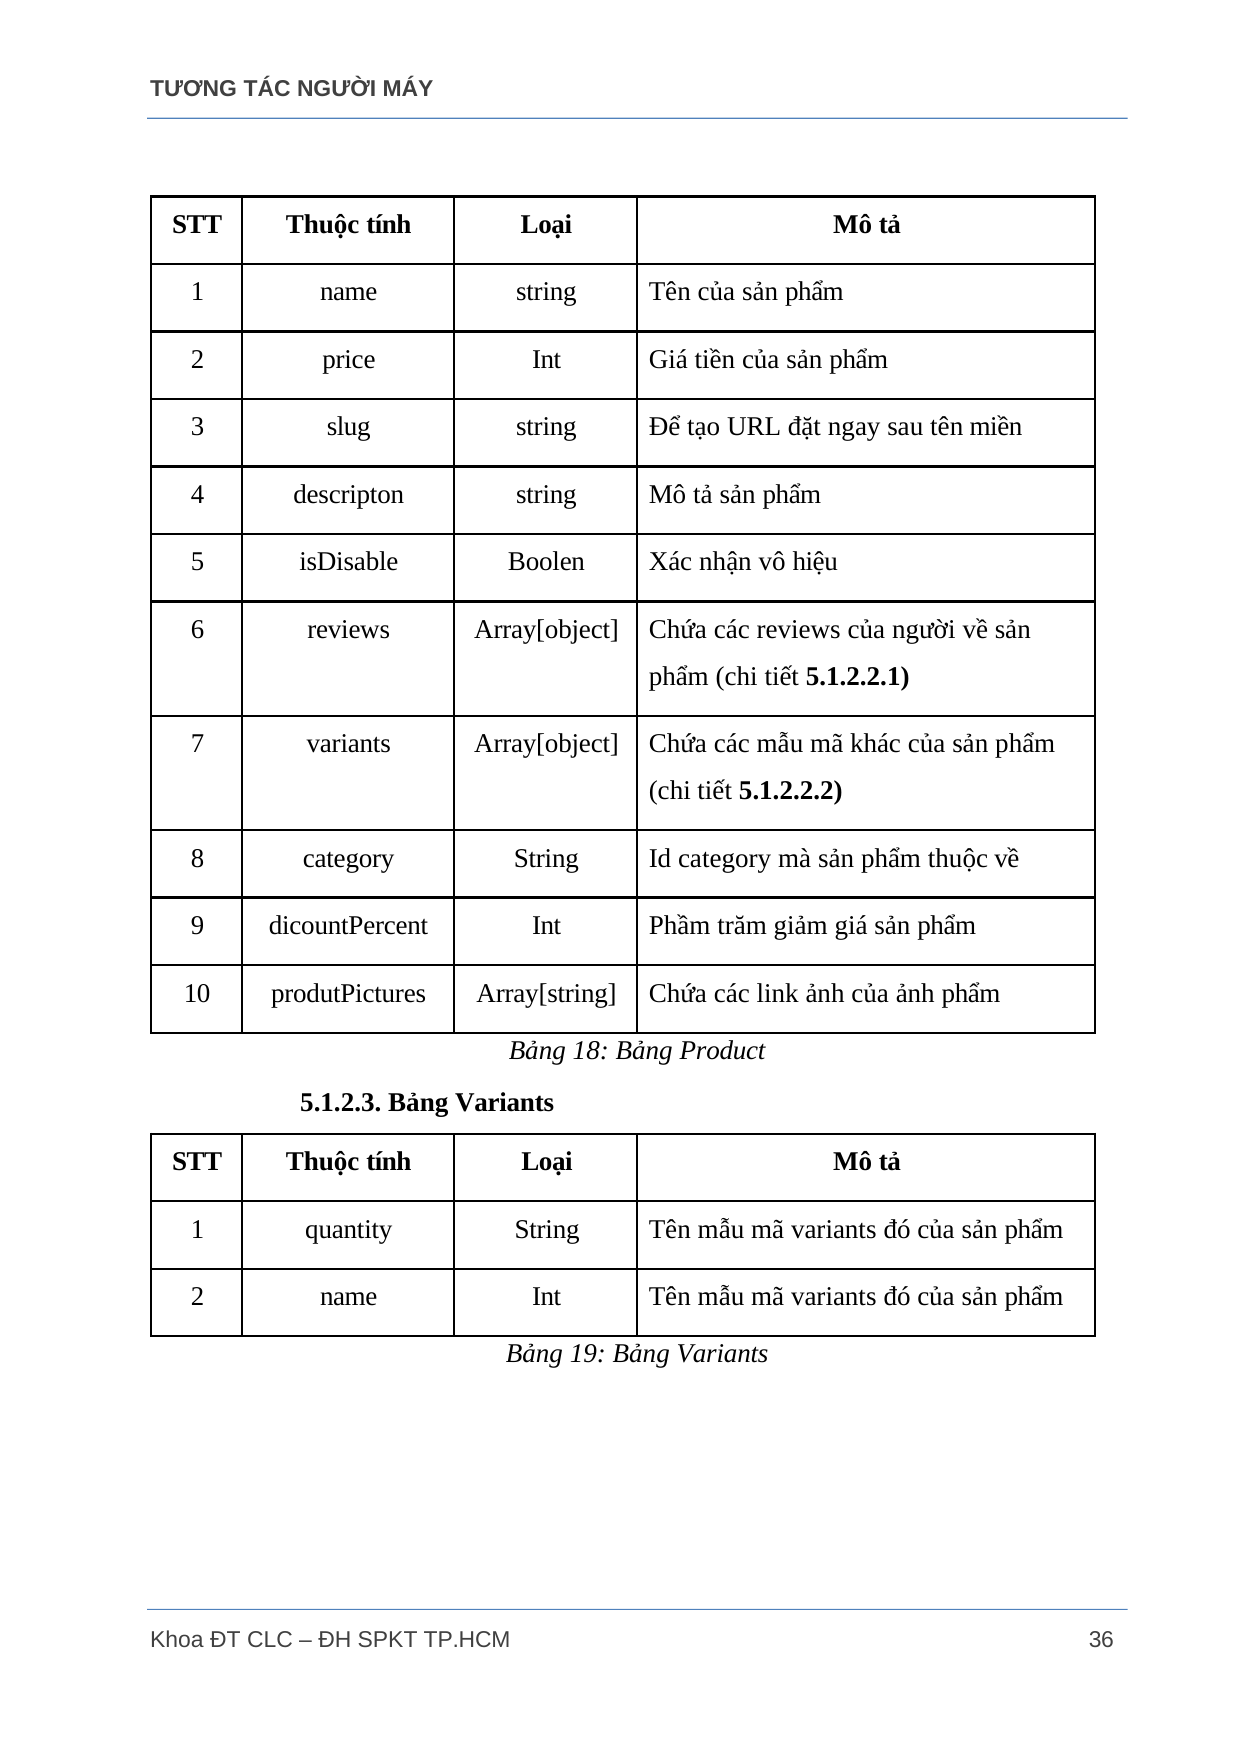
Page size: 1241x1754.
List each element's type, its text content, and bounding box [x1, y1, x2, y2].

table_cell 4 [152, 468, 241, 533]
table_cell 2 [152, 333, 241, 398]
table_header Mô tả [638, 198, 1094, 263]
table_cell string [455, 468, 636, 533]
table_cell Để tạo URL đặt ngay sau tên miền [638, 400, 1094, 465]
table_cell Array[object] [455, 717, 636, 829]
table_cell string [455, 400, 636, 465]
table_cell 9 [152, 899, 241, 964]
table_cell Phầm trăm giảm giá sản phẩm [638, 899, 1094, 964]
table_cell 1 [152, 1202, 241, 1268]
table_cell Tên mẫu mã variants đó của sản phẩm [638, 1202, 1094, 1268]
table_header STT [152, 1135, 241, 1200]
table_header Loại [455, 198, 636, 263]
table_cell Array[string] [455, 966, 636, 1032]
table_header STT [152, 198, 241, 263]
table_cell Chứa các reviews của người về sản phẩm (chi tiết 5.1.2.2.1) [638, 603, 1094, 714]
table_cell Xác nhận vô hiệu [638, 535, 1094, 600]
table_cell dicountPercent [243, 899, 453, 964]
table_cell 8 [152, 831, 241, 896]
table_cell Int [455, 1270, 636, 1335]
table_cell Tên của sản phẩm [638, 265, 1094, 330]
table_cell Id category mà sản phẩm thuộc về [638, 831, 1094, 896]
table_header Mô tả [638, 1135, 1094, 1200]
table_cell Int [455, 899, 636, 964]
table_cell Boolen [455, 535, 636, 600]
table_cell string [455, 265, 636, 330]
table_cell String [455, 831, 636, 896]
table_cell variants [243, 717, 453, 829]
table_cell Chứa các mẫu mã khác của sản phẩm (chi tiết 5.1.2.2.2) [638, 717, 1094, 829]
table_cell 1 [152, 265, 241, 330]
table_cell Tên mẫu mã variants đó của sản phẩm [638, 1270, 1094, 1335]
table_cell 6 [152, 603, 241, 714]
table_cell 5 [152, 535, 241, 600]
text Bảng 18: Bảng Product [292, 1034, 982, 1065]
table_cell Array[object] [455, 603, 636, 714]
table_cell quantity [243, 1202, 453, 1268]
table_cell price [243, 333, 453, 398]
table_cell name [243, 1270, 453, 1335]
table_cell produtPictures [243, 966, 453, 1032]
table_cell 7 [152, 717, 241, 829]
table_cell Chứa các link ảnh của ảnh phẩm [638, 966, 1094, 1032]
table_cell category [243, 831, 453, 896]
table_header Thuộc tính [243, 1135, 453, 1200]
table_cell 10 [152, 966, 241, 1032]
table_cell Giá tiền của sản phẩm [638, 333, 1094, 398]
table_cell Mô tả sản phẩm [638, 468, 1094, 533]
table_cell descripton [243, 468, 453, 533]
table_cell isDisable [243, 535, 453, 600]
table_cell String [455, 1202, 636, 1268]
table_header Loại [455, 1135, 636, 1200]
table_header Thuộc tính [243, 198, 453, 263]
table_cell 2 [152, 1270, 241, 1335]
subtitle Bảng Variants [300, 1086, 1136, 1117]
table_cell reviews [243, 603, 453, 714]
table_cell Int [455, 333, 636, 398]
table_cell name [243, 265, 453, 330]
table_cell 3 [152, 400, 241, 465]
text Bảng 19: Bảng Variants [292, 1337, 982, 1369]
table_cell slug [243, 400, 453, 465]
